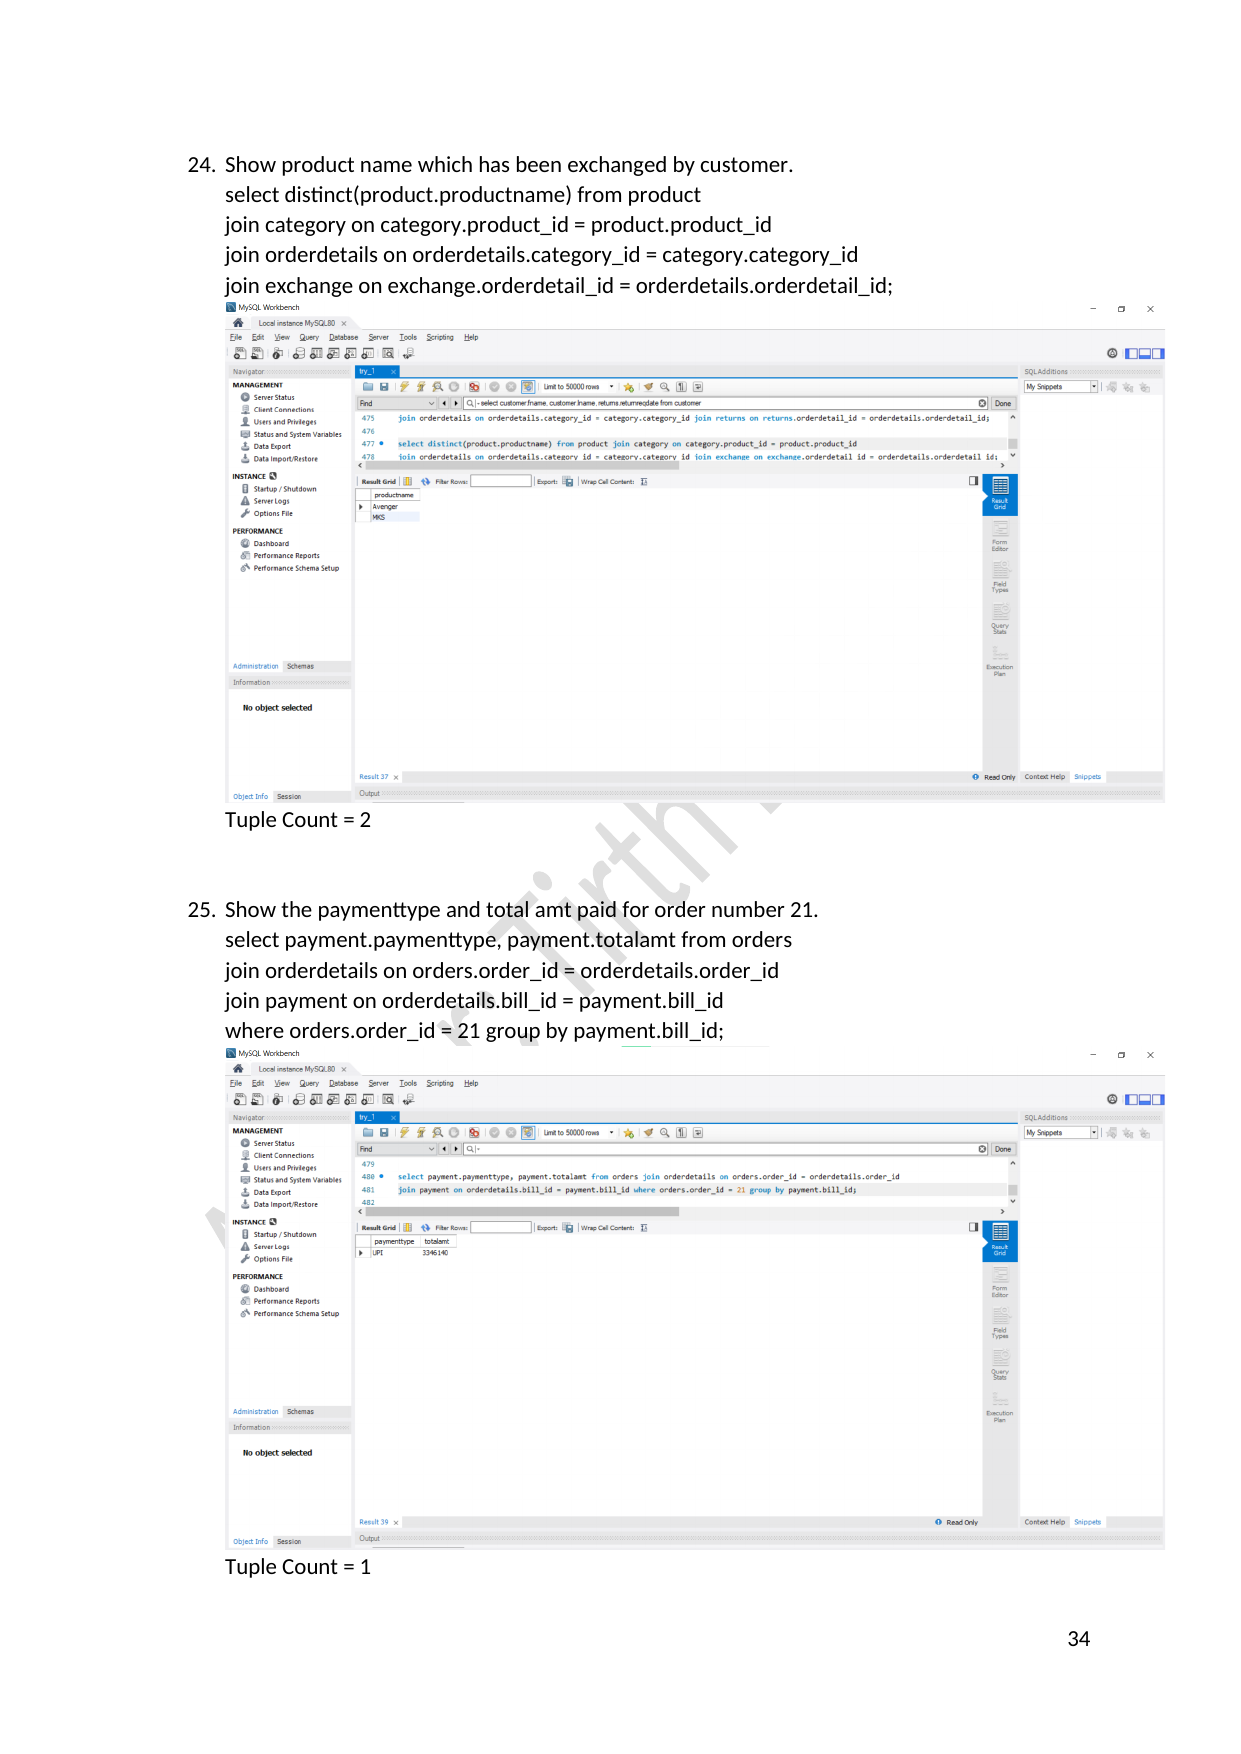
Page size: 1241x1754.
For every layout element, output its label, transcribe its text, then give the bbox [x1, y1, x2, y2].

list join orderdetails on orderdetails.category_id = category.category_id [225, 241, 1090, 269]
list join orderdetails on orders.order_id = orderdetails.order_id [225, 956, 1090, 984]
list Tuple Count = 2 [225, 805, 1090, 833]
list select payment.paymenttype, payment.totalamt from orders [225, 926, 1090, 953]
list select distinct(product.productname) from product [225, 180, 1090, 208]
list join payment on orderdetails.bill_id = payment.bill_id [225, 986, 1090, 1014]
picture [225, 1046, 1166, 1550]
list join category on category.product_id = product.product_id [225, 210, 1090, 238]
list Show the paymenttype and total amt paid for order number 21. [187, 895, 1090, 923]
list Tuple Count = 1 [225, 1552, 1090, 1580]
list where orders.order_id = 21 group by payment.bill_id; [225, 1016, 1090, 1044]
picture [225, 301, 1166, 803]
list join exchange on exchange.orderdetail_id = orderdetails.orderdetail_id; [225, 271, 1090, 299]
list Show product name which has been exchanged by customer. [187, 150, 1090, 178]
